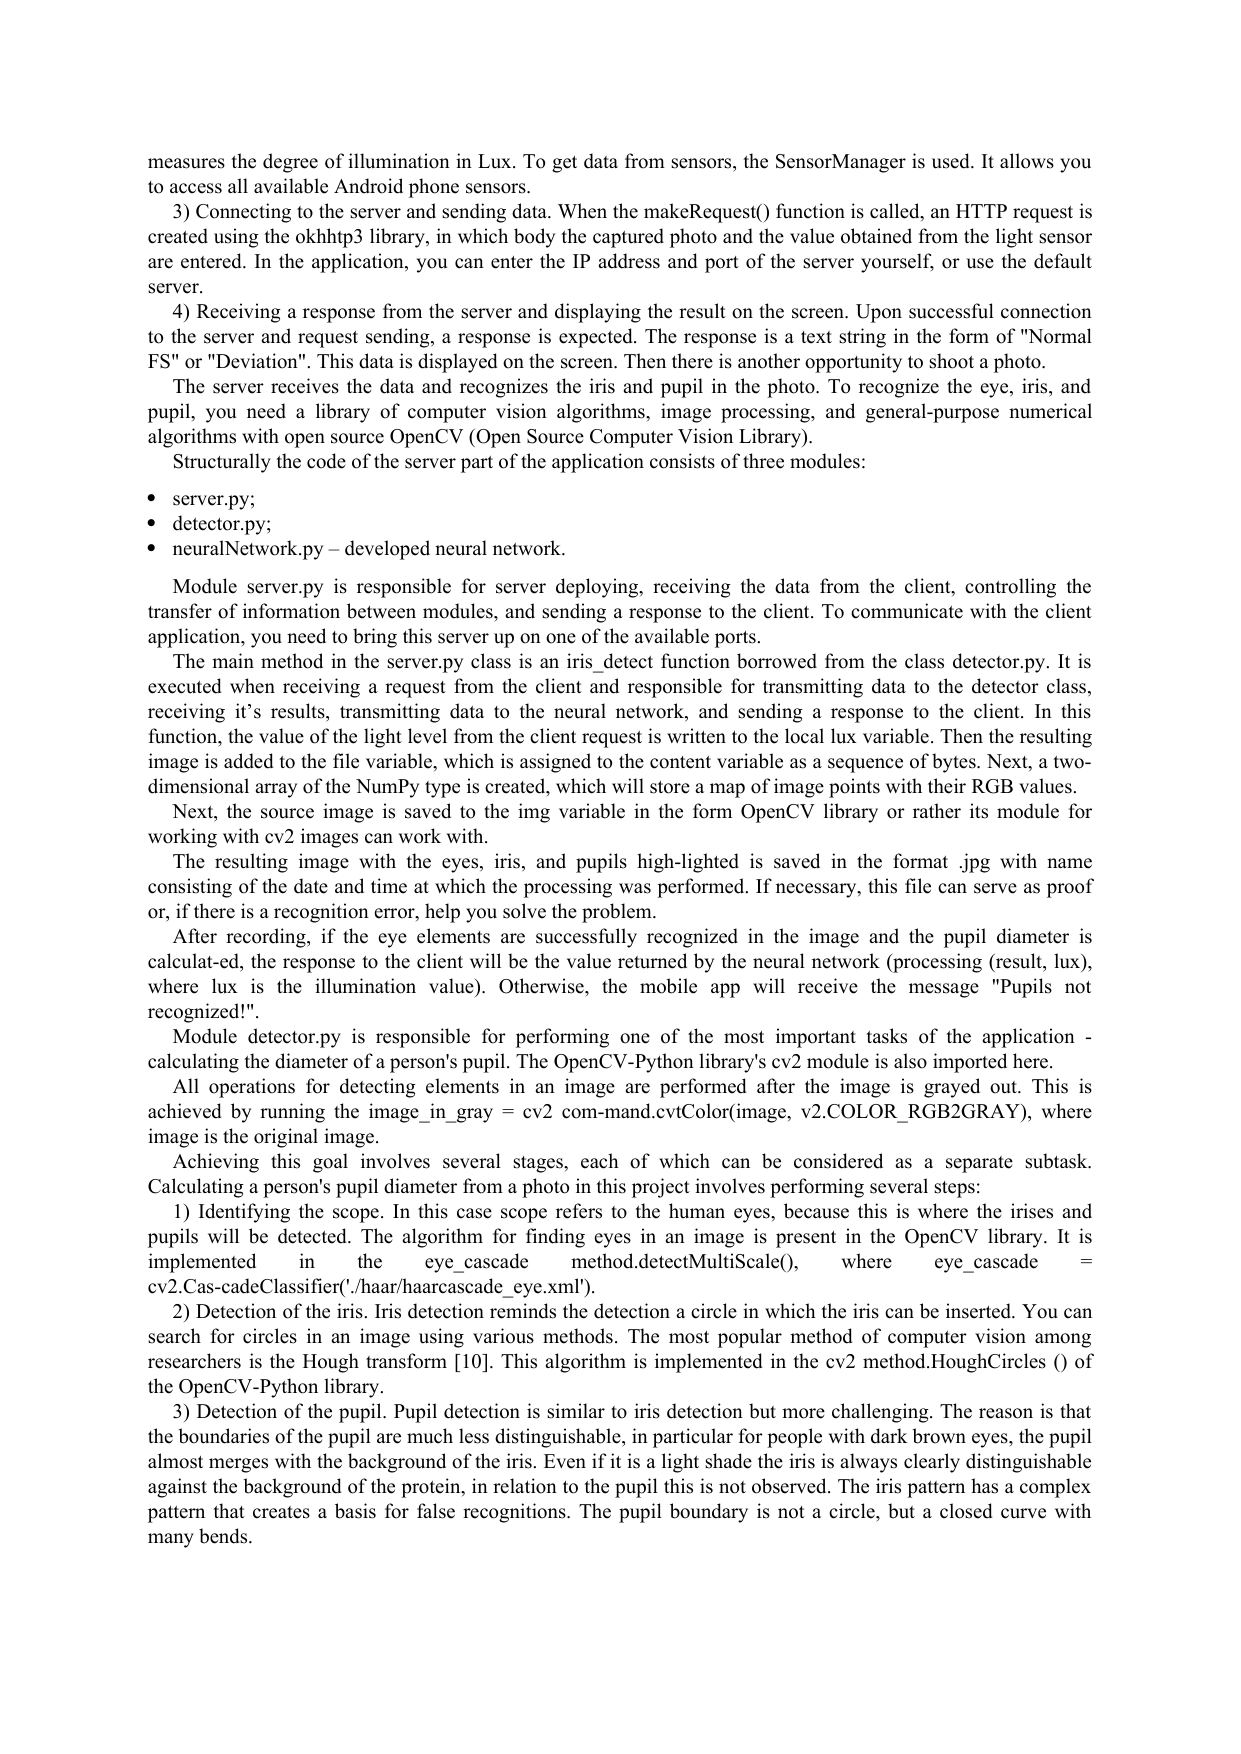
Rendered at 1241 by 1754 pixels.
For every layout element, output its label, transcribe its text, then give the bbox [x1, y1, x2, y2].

text server.py; [148, 485, 1092, 510]
text detector.py; [148, 510, 1092, 535]
text neuralNetwork.py – developed neural network. [148, 535, 1092, 560]
text 2) Detection of the iris. Iris detection reminds the detection a circle in which the iris can be inserted. You can search for circles in an image using various methods. The most popular method of computer vision among researchers is the Hough transform [10]. This algorithm is implemented in the cv2 method.HoughCircles () of the OpenCV-Python library. [148, 1298, 1092, 1398]
text The resulting image with the eyes, iris, and pupils high-lighted is saved in the format .jpg with name consisting of the date and time at which the processing was performed. If necessary, this file can serve as proof or, if there is a recognition error, help you solve the problem. [148, 848, 1092, 923]
text Next, the source image is saved to the img variable in the form OpenCV library or rather its module for working with cv2 images can work with. [148, 798, 1092, 848]
text Module server.py is responsible for server deploying, receiving the data from the client, controlling the transfer of information between modules, and sending a response to the client. To communicate with the client application, you need to bring this server up on one of the available ports. [148, 573, 1092, 648]
text 4) Receiving a response from the server and displaying the result on the screen. Upon successful connection to the server and request sending, a response is expected. The response is a text string in the form of "Normal FS" or "Deviation". This data is displayed on the screen. Then there is another opportunity to shoot a photo. [148, 298, 1092, 373]
text The main method in the server.py class is an iris_detect function borrowed from the class detector.py. It is executed when receiving a request from the client and responsible for transmitting data to the detector class, receiving it’s results, transmitting data to the neural network, and sending a response to the client. In this function, the value of the light level from the client request is written to the local lux variable. Then the resulting image is added to the file variable, which is assigned to the content variable as a sequence of bytes. Next, a two-dimensional array of the NumPy type is created, which will store a map of image points with their RGB values. [148, 648, 1092, 798]
text All operations for detecting elements in an image are performed after the image is grayed out. This is achieved by running the image_in_gray = cv2 com-mand.cvtColor(image, v2.COLOR_RGB2GRAY), where image is the original image. [148, 1073, 1092, 1148]
text 1) Identifying the scope. In this case scope refers to the human eyes, because this is where the irises and pupils will be detected. The algorithm for finding eyes in an image is present in the OpenCV library. It is implemented in the eye_cascade method.detectMultiScale(), where eye_cascade = cv2.Cas-cadeClassifier('./haar/haarcascade_eye.xml'). [148, 1198, 1092, 1298]
text 3) Connecting to the server and sending data. When the makeRequest() function is called, an HTTP request is created using the okhhtp3 library, in which body the captured photo and the value obtained from the light sensor are entered. In the application, you can enter the IP address and port of the server yourself, or use the default server. [148, 198, 1092, 298]
text Structurally the code of the server part of the application consists of three modules: [148, 448, 1092, 473]
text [148, 148, 1092, 198]
text After recording, if the eye elements are successfully recognized in the image and the pupil diameter is calculat-ed, the response to the client will be the value returned by the neural network (processing (result, lux), where lux is the illumination value). Otherwise, the mobile app will receive the message "Pupils not recognized!". [148, 923, 1092, 1023]
text Achieving this goal involves several stages, each of which can be considered as a separate subtask. Calculating a person's pupil diameter from a photo in this project involves performing several steps: [148, 1148, 1092, 1198]
text 3) Detection of the pupil. Pupil detection is similar to iris detection but more challenging. The reason is that the boundaries of the pupil are much less distinguishable, in particular for people with dark brown eyes, the pupil almost merges with the background of the iris. Even if it is a light shade the iris is always clearly distinguishable against the background of the protein, in relation to the pupil this is not observed. The iris pattern has a complex pattern that creates a basis for false recognitions. The pupil boundary is not a circle, but a closed curve with many bends. [148, 1398, 1092, 1548]
text The server receives the data and recognizes the iris and pupil in the photo. To recognize the eye, iris, and pupil, you need a library of computer vision algorithms, image processing, and general-purpose numerical algorithms with open source OpenCV (Open Source Computer Vision Library). [148, 373, 1092, 448]
text Module detector.py is responsible for performing one of the most important tasks of the application - calculating the diameter of a person's pupil. The OpenCV-Python library's cv2 module is also imported here. [148, 1023, 1092, 1073]
